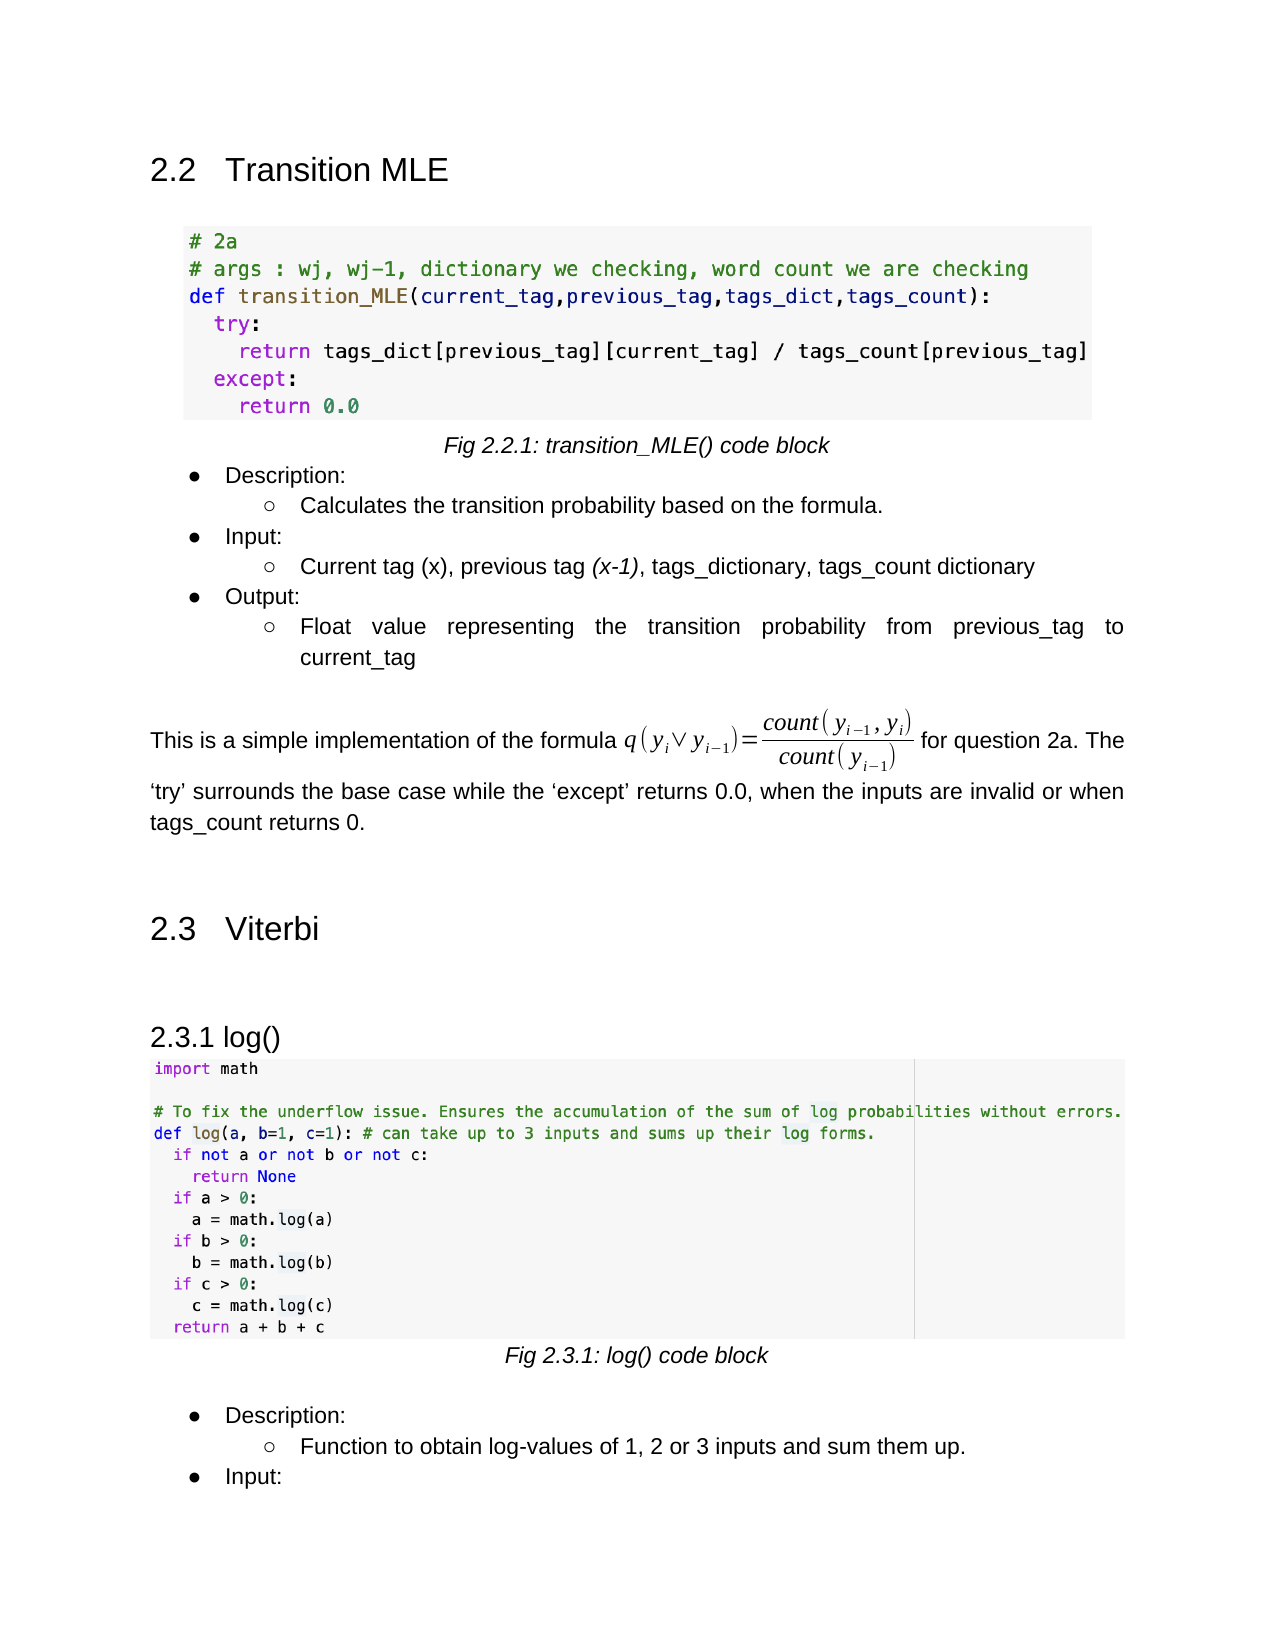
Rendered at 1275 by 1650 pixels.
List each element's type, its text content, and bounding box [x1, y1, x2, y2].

list Calculates the transition probability based on the formula. [262, 492, 1125, 519]
list Input: [187, 1463, 1125, 1489]
list Input: [187, 523, 1125, 549]
list Function to obtain log-values of 1, 2 or 3 inputs and sum them up. [262, 1433, 1125, 1459]
list Current tag (x), previous tag (x-1), tags_dictionary, tags_count dictionary [262, 553, 1125, 579]
list Description: [187, 1402, 1125, 1429]
text This is a simple implementation of the formula for question 2a. The ‘try’ surrounds the base case while the ‘except’ returns 0.0, when the inputs are invalid or when tags_count returns 0. [150, 707, 1125, 835]
subtitle 2.3 Viterbi [150, 909, 1125, 948]
text Fig 2.3.1: log() code block [150, 1342, 1125, 1368]
list Output: [187, 583, 1125, 609]
text Fig 2.2.1: transition_MLE() code block [150, 432, 1125, 458]
subtitle 2.2 Transition MLE [150, 150, 1125, 188]
picture [183, 226, 1092, 420]
text 2.3.1 log() [150, 1021, 1125, 1054]
picture [150, 1059, 1125, 1339]
list Description: [187, 462, 1125, 489]
list Float value representing the transition probability from previous_tag to current_tag [262, 613, 1125, 670]
